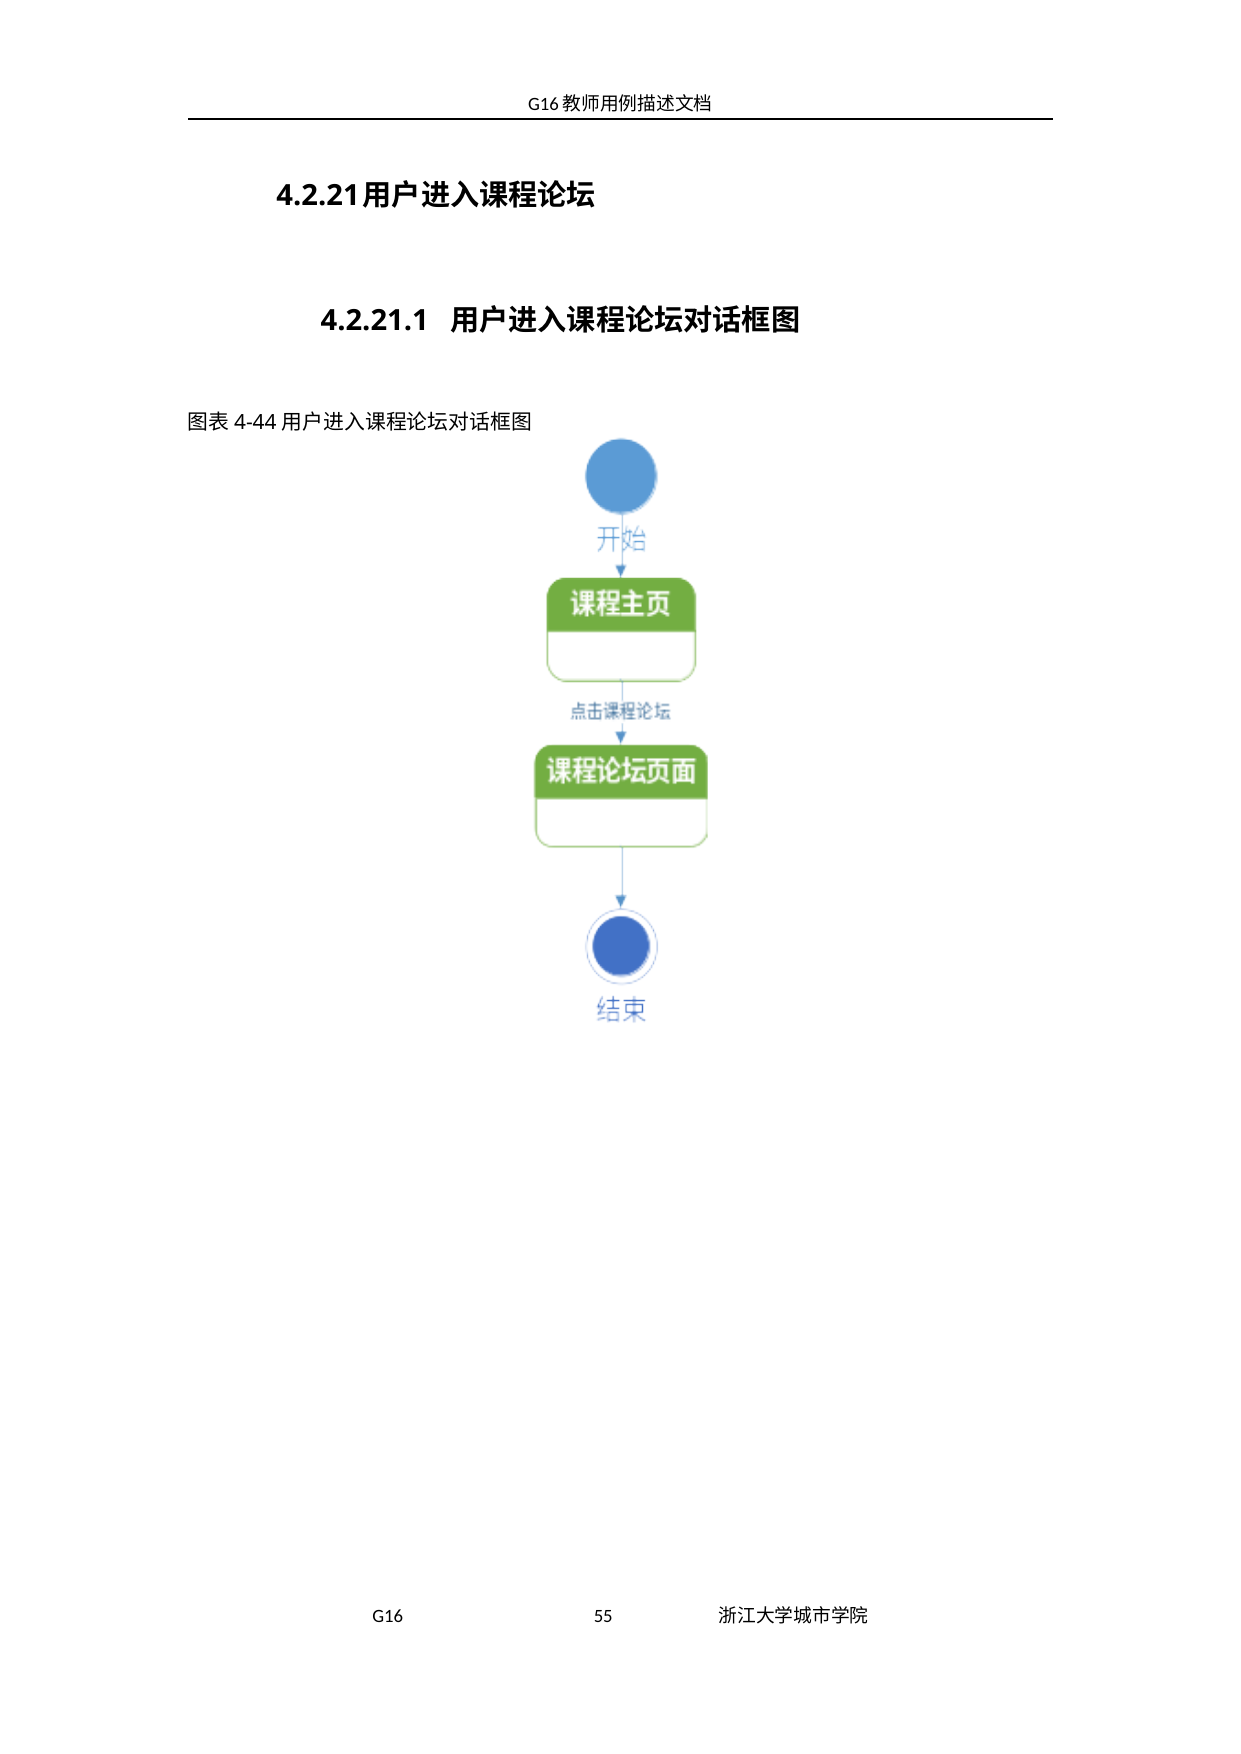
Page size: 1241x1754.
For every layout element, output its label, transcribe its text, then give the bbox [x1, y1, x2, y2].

subtitle 用户进入课程论坛对话框图 [320, 285, 1053, 350]
subtitle 用户进入课程论坛 [276, 160, 1053, 225]
